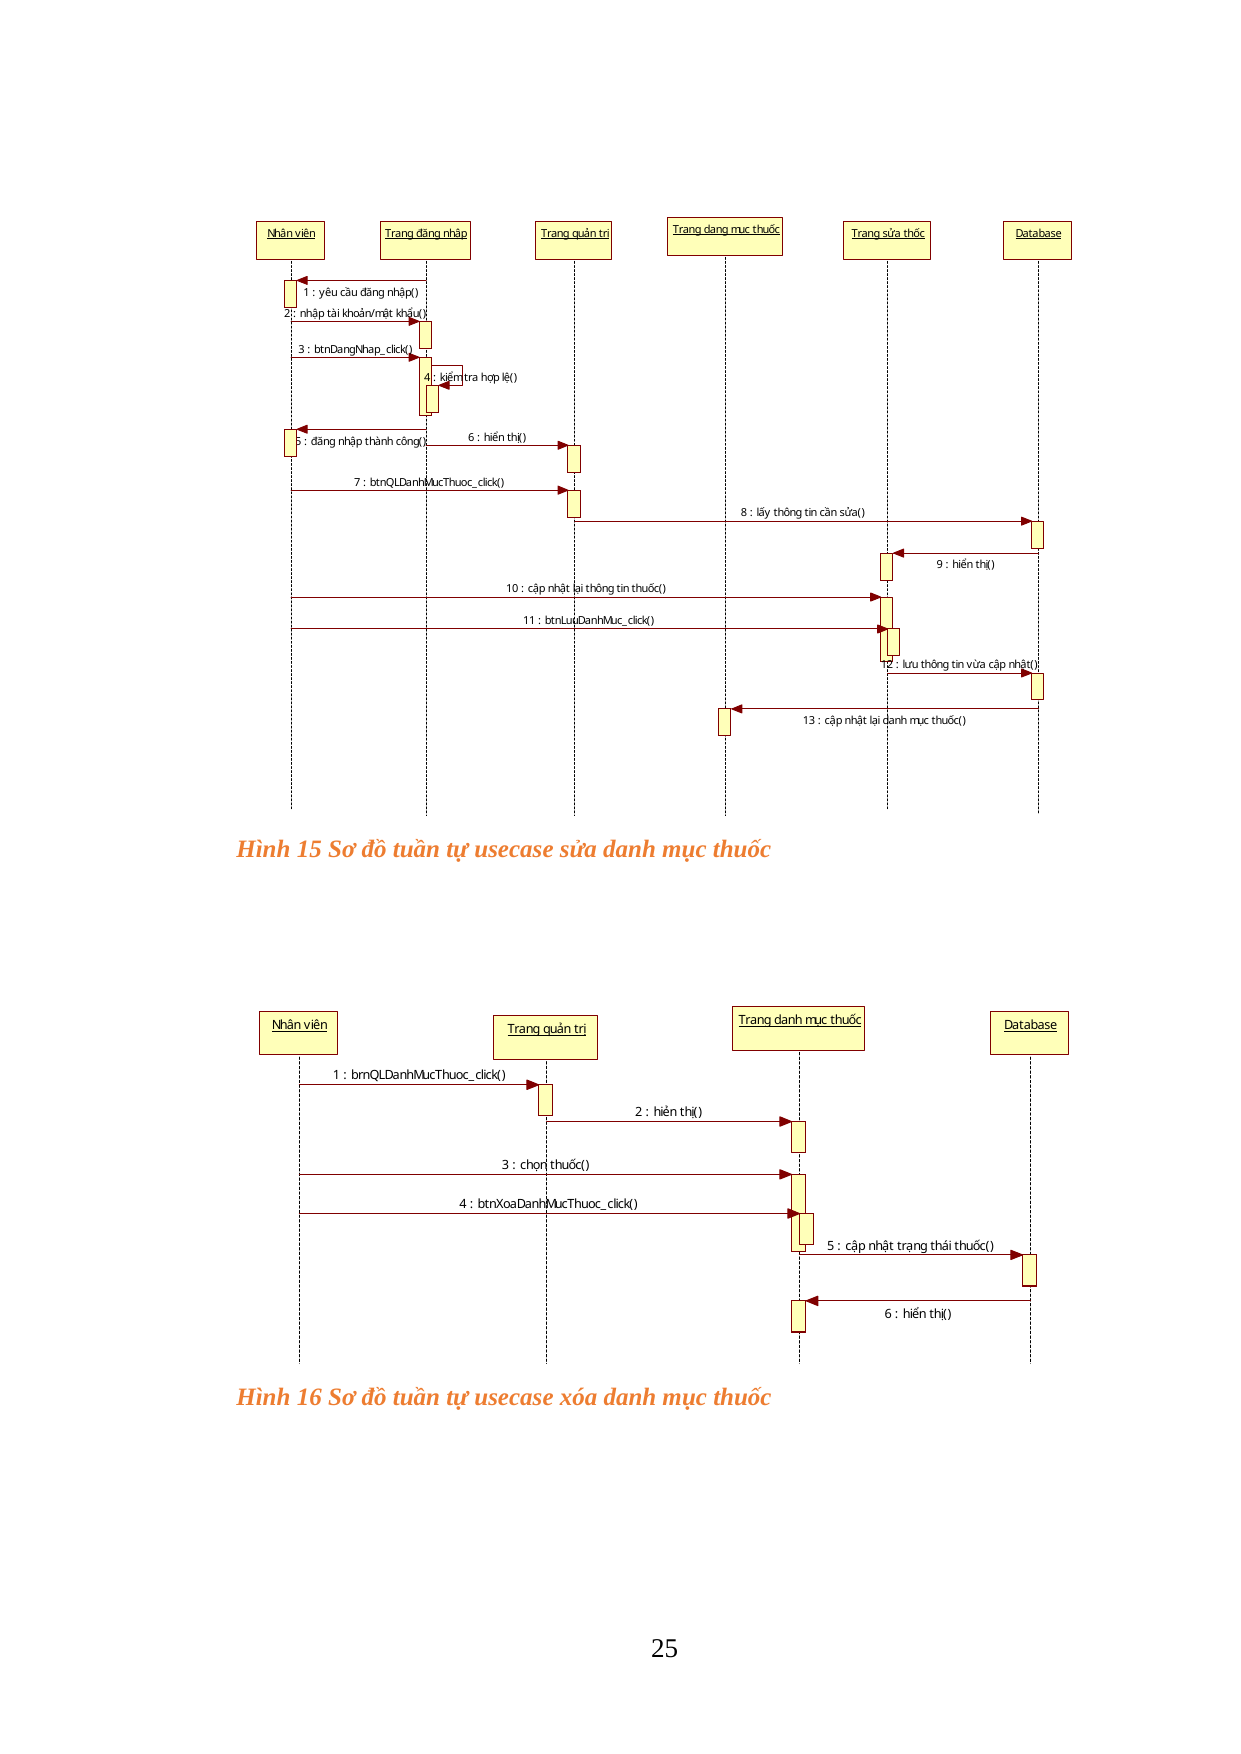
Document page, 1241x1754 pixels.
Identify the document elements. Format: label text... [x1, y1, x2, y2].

text Hình 16 Sơ đồ tuần tự usecase xóa danh mục thuốc [236, 1382, 1092, 1411]
text Hình 15 Sơ đồ tuần tự usecase sửa danh mục thuốc [236, 834, 1092, 863]
